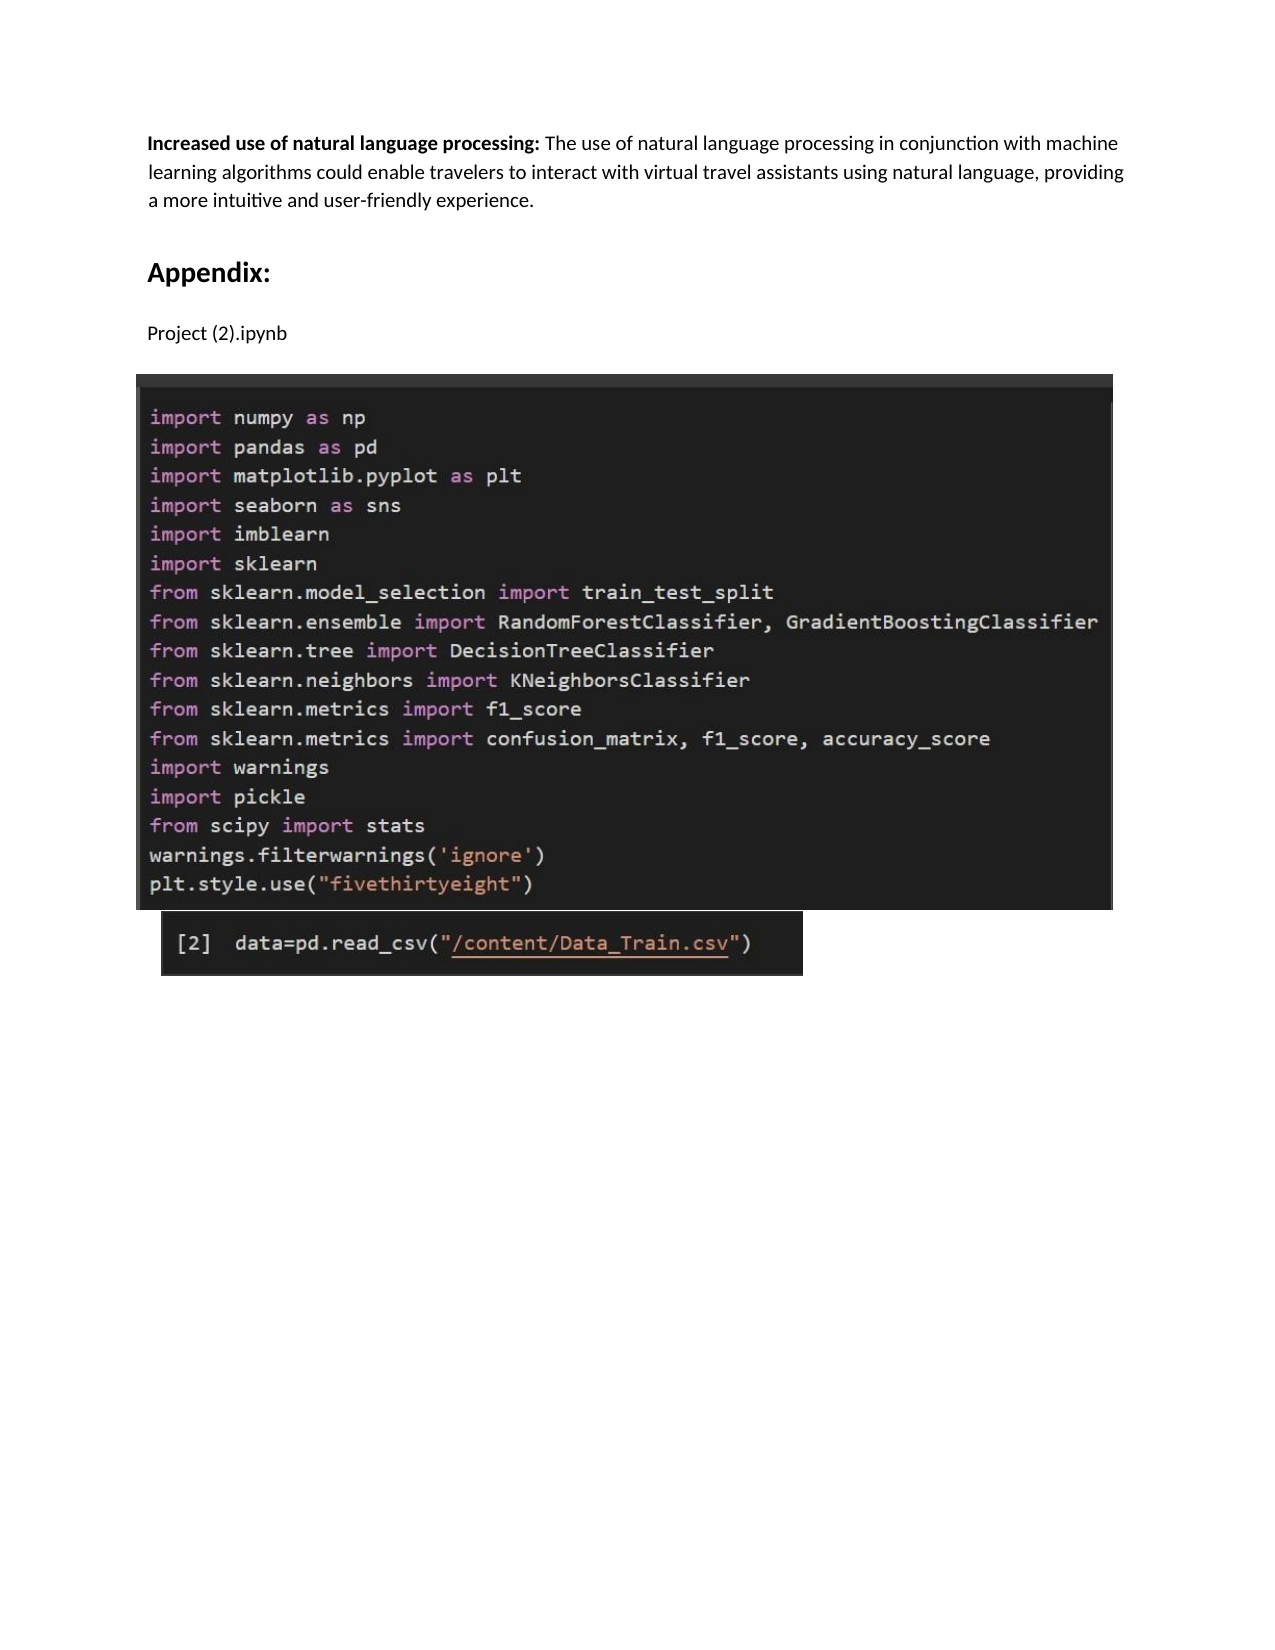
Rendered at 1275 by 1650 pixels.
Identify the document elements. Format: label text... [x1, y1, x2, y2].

picture [136, 374, 1113, 910]
picture [161, 911, 803, 976]
text Increased use of natural language processing: The use of natural language processing in conjunction with machine learning algorithms could enable travelers to interact with virtual travel assistants using natural language, providing a more intuitive and user-friendly experience. [147, 130, 1126, 213]
text Project (2).ipynb [147, 320, 1143, 345]
text Appendix: [147, 254, 1143, 289]
